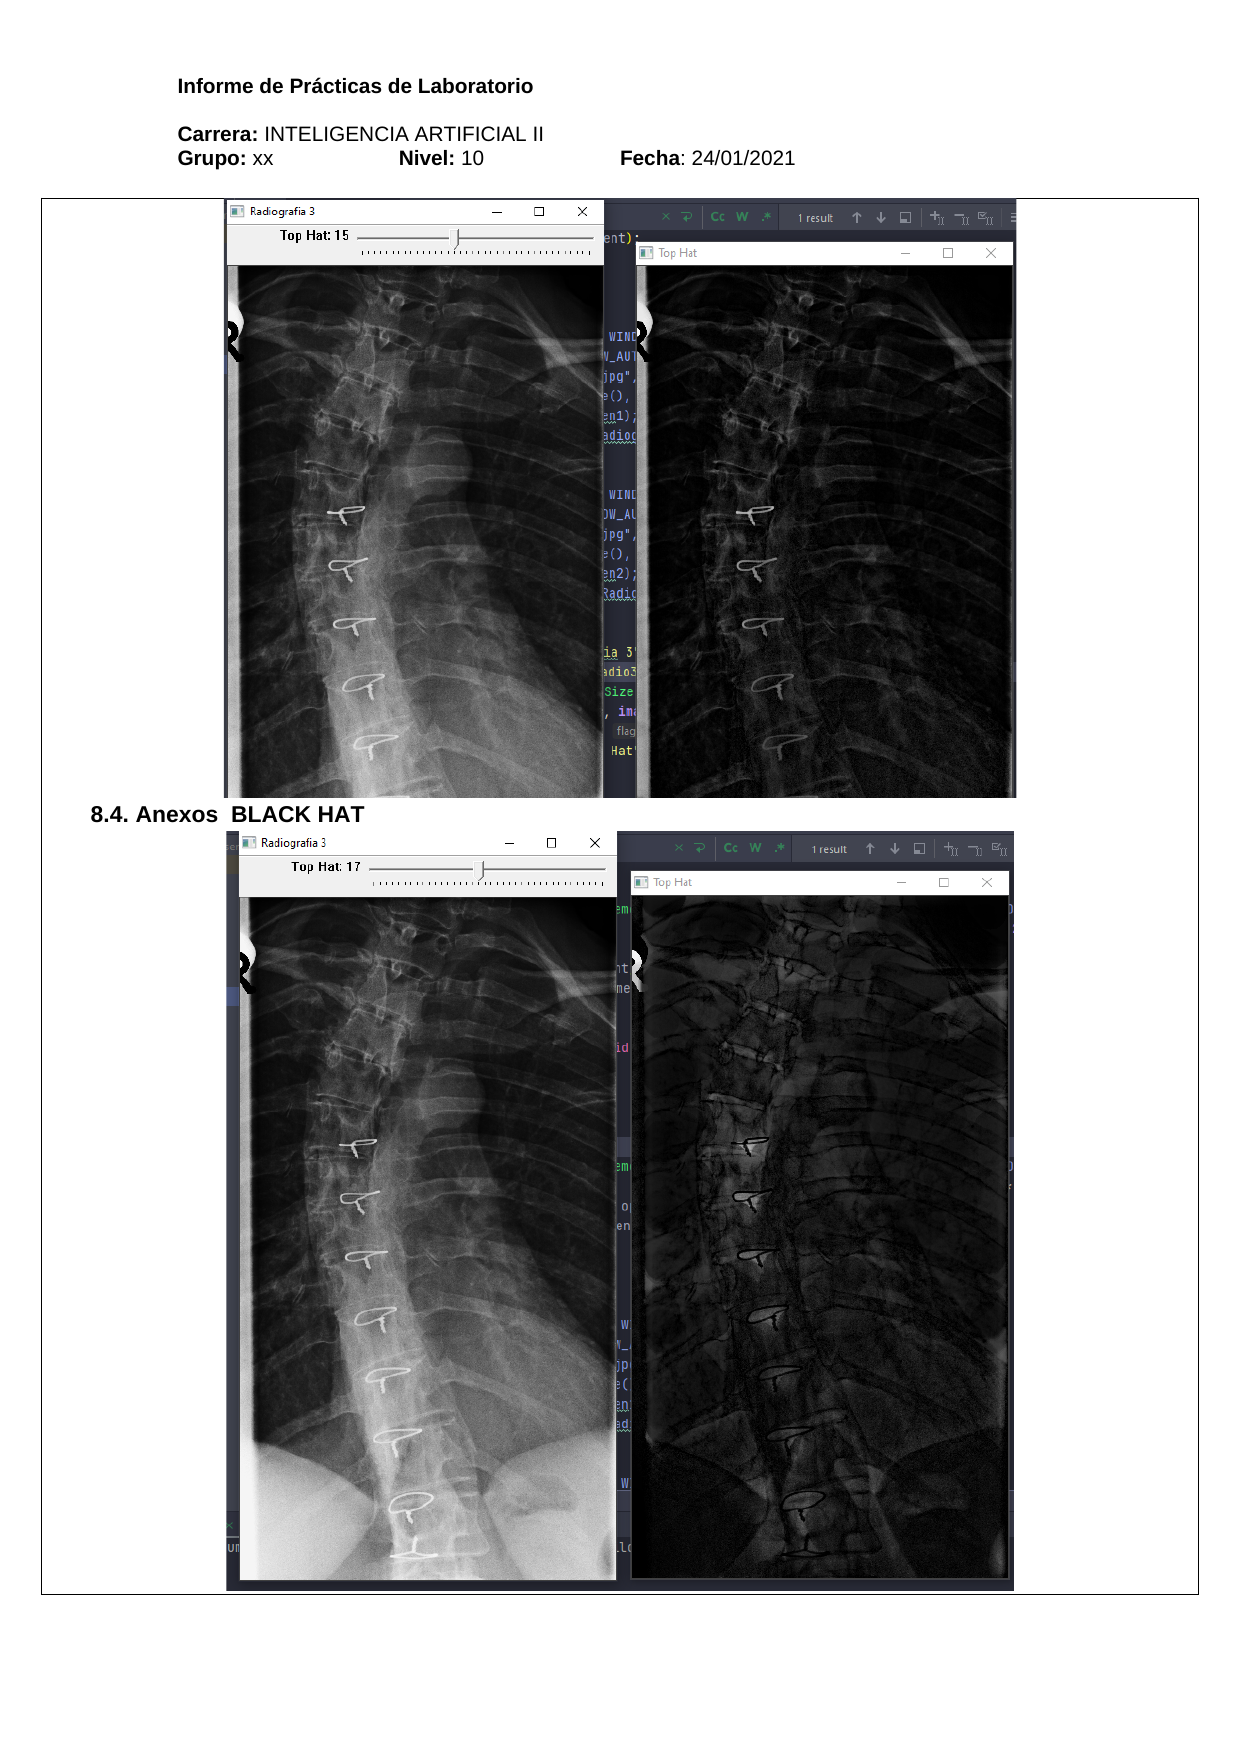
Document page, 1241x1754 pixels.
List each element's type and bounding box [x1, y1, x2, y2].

picture [226, 831, 1014, 1591]
picture [223, 198, 1017, 798]
table_cell [42, 199, 1198, 1594]
